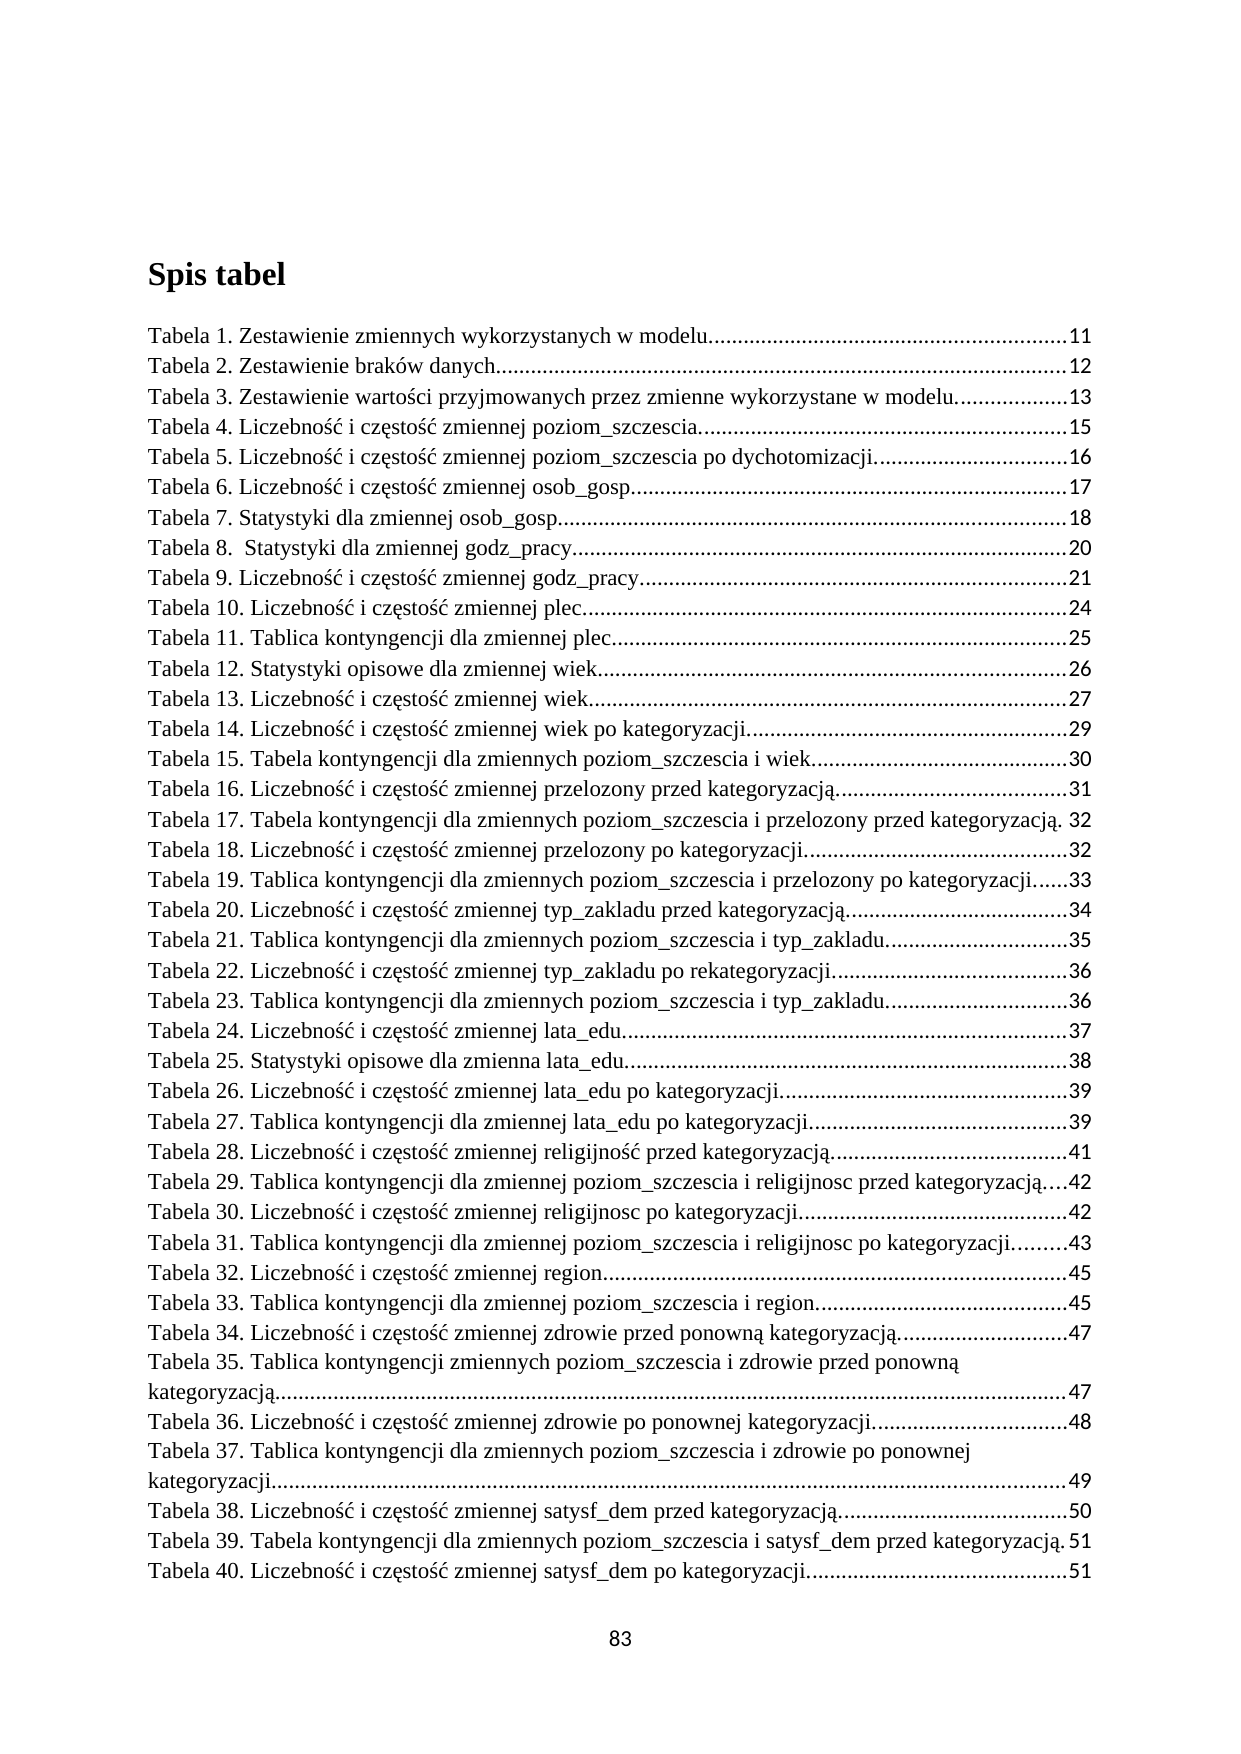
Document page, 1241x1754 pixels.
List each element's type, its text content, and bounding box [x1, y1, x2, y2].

text Tabela 12. Statystyki opisowe dla zmiennej wiek. 26 [148, 654, 1093, 682]
text Tabela 36. Liczebność i częstość zmiennej zdrowie po ponownej kategoryzacji. 48 [148, 1407, 1093, 1435]
text Tabela 38. Liczebność i częstość zmiennej satysf_dem przed kategoryzacją. 50 [148, 1496, 1093, 1524]
text Tabela 6. Liczebność i częstość zmiennej osob_gosp. 17 [148, 472, 1093, 500]
text Tabela 7. Statystyki dla zmiennej osob_gosp. 18 [148, 503, 1093, 531]
text Tabela 4. Liczebność i częstość zmiennej poziom_szczescia. 15 [148, 412, 1093, 440]
text Tabela 30. Liczebność i częstość zmiennej religijnosc po kategoryzacji. 42 [148, 1197, 1093, 1225]
text Tabela 34. Liczebność i częstość zmiennej zdrowie przed ponowną kategoryzacją. 47 [148, 1318, 1093, 1346]
text Tabela 2. Zestawienie braków danych. 12 [148, 352, 1093, 379]
text Tabela 32. Liczebność i częstość zmiennej region 45 [148, 1258, 1093, 1286]
text Tabela 18. Liczebność i częstość zmiennej przelozony po kategoryzacji. 32 [148, 835, 1093, 863]
text Tabela 5. Liczebność i częstość zmiennej poziom_szczescia po dychotomizacji. 16 [148, 442, 1093, 470]
text Tabela 37. Tablica kontyngencji dla zmiennych poziom_szczescia i zdrowie po ponownej kategoryzacji. 49 [148, 1437, 1093, 1494]
text Tabela 11. Tablica kontyngencji dla zmiennej plec. 25 [148, 623, 1093, 651]
text Tabela 20. Liczebność i częstość zmiennej typ_zakladu przed kategoryzacją. 34 [148, 895, 1093, 923]
text Tabela 9. Liczebność i częstość zmiennej godz_pracy. 21 [148, 563, 1093, 591]
text Tabela 39. Tabela kontyngencji dla zmiennych poziom_szczescia i satysf_dem przed kategoryzacją. 51 [148, 1526, 1093, 1554]
text Tabela 21. Tablica kontyngencji dla zmiennych poziom_szczescia i typ_zakladu. 35 [148, 926, 1093, 953]
text Tabela 19. Tablica kontyngencji dla zmiennych poziom_szczescia i przelozony po kategoryzacji. 33 [148, 865, 1093, 893]
text Tabela 15. Tabela kontyngencji dla zmiennych poziom_szczescia i wiek. 30 [148, 744, 1093, 772]
text Tabela 25. Statystyki opisowe dla zmienna lata_edu. 38 [148, 1046, 1093, 1074]
text Tabela 23. Tablica kontyngencji dla zmiennych poziom_szczescia i typ_zakladu. 36 [148, 986, 1093, 1014]
text Tabela 24. Liczebność i częstość zmiennej lata_edu. 37 [148, 1016, 1093, 1044]
text Tabela 14. Liczebność i częstość zmiennej wiek po kategoryzacji. 29 [148, 714, 1093, 742]
text Tabela 13. Liczebność i częstość zmiennej wiek. 27 [148, 684, 1093, 712]
text Tabela 1. Zestawienie zmiennych wykorzystanych w modelu. 11 [148, 321, 1093, 349]
text Tabela 16. Liczebność i częstość zmiennej przelozony przed kategoryzacją. 31 [148, 774, 1093, 802]
text Tabela 31. Tablica kontyngencji dla zmiennej poziom_szczescia i religijnosc po kategoryzacji. 43 [148, 1228, 1093, 1256]
text Tabela 22. Liczebność i częstość zmiennej typ_zakladu po rekategoryzacji. 36 [148, 956, 1093, 984]
text Tabela 3. Zestawienie wartości przyjmowanych przez zmienne wykorzystane w modelu. 13 [148, 382, 1093, 410]
text Tabela 35. Tablica kontyngencji zmiennych poziom_szczescia i zdrowie przed ponowną kategoryzacją. 47 [148, 1348, 1093, 1405]
text Tabela 8. Statystyki dla zmiennej godz_pracy. 20 [148, 533, 1093, 561]
text Tabela 33. Tablica kontyngencji dla zmiennej poziom_szczescia i region. 45 [148, 1288, 1093, 1316]
text Tabela 17. Tabela kontyngencji dla zmiennych poziom_szczescia i przelozony przed kategoryzacją. 32 [148, 805, 1093, 833]
text Tabela 10. Liczebność i częstość zmiennej plec. 24 [148, 593, 1093, 621]
text Tabela 40. Liczebność i częstość zmiennej satysf_dem po kategoryzacji. 51 [148, 1556, 1093, 1584]
text Tabela 27. Tablica kontyngencji dla zmiennej lata_edu po kategoryzacji. 39 [148, 1107, 1093, 1135]
text Tabela 28. Liczebność i częstość zmiennej religijność przed kategoryzacją. 41 [148, 1137, 1093, 1165]
text Tabela 26. Liczebność i częstość zmiennej lata_edu po kategoryzacji. 39 [148, 1077, 1093, 1104]
subtitle Spis tabel [148, 254, 1093, 292]
text Tabela 29. Tablica kontyngencji dla zmiennej poziom_szczescia i religijnosc przed kategoryzacją. 42 [148, 1167, 1093, 1195]
